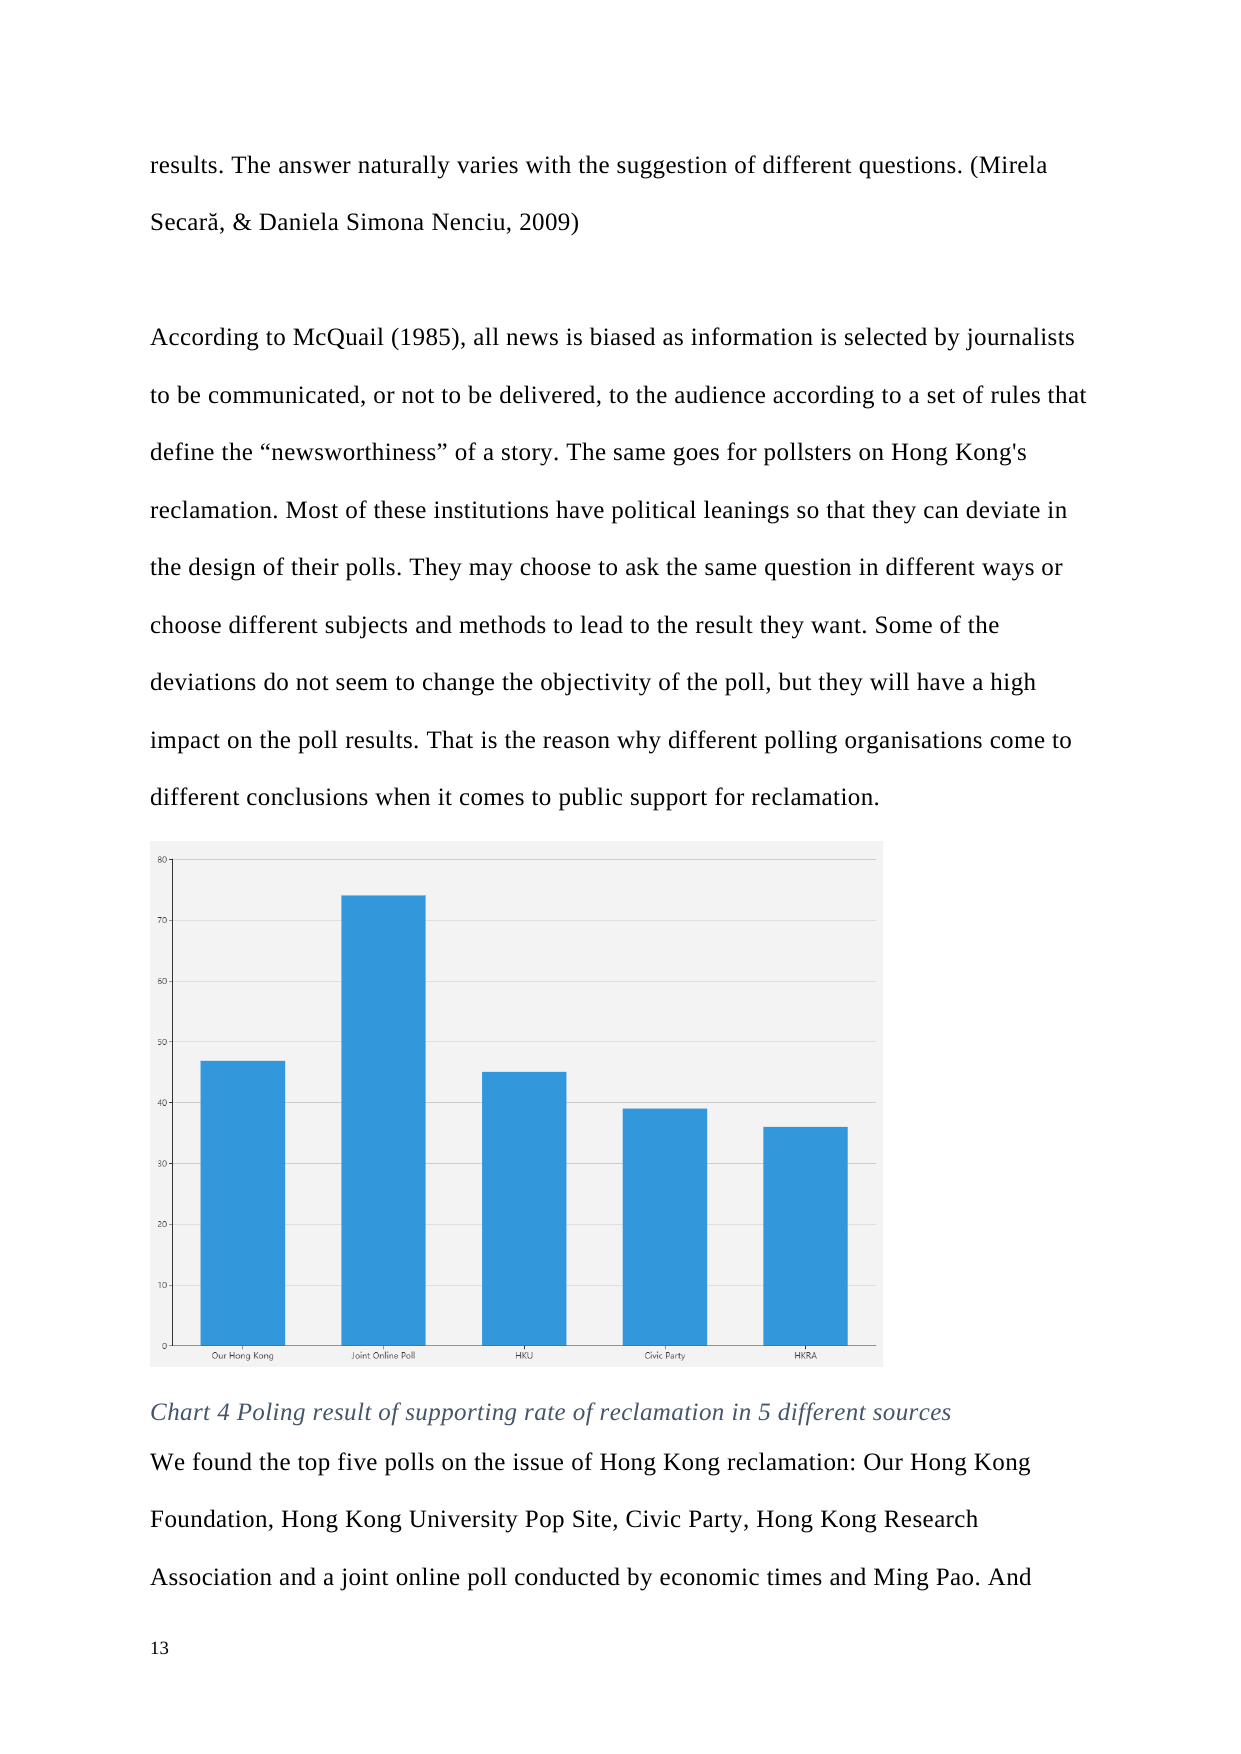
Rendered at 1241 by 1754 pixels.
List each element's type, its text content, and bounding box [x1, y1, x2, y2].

text Chart 4 Poling result of supporting rate of reclamation in 5 different sources [150, 1397, 1090, 1426]
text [150, 150, 1090, 236]
picture [150, 841, 884, 1367]
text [150, 1447, 1090, 1591]
